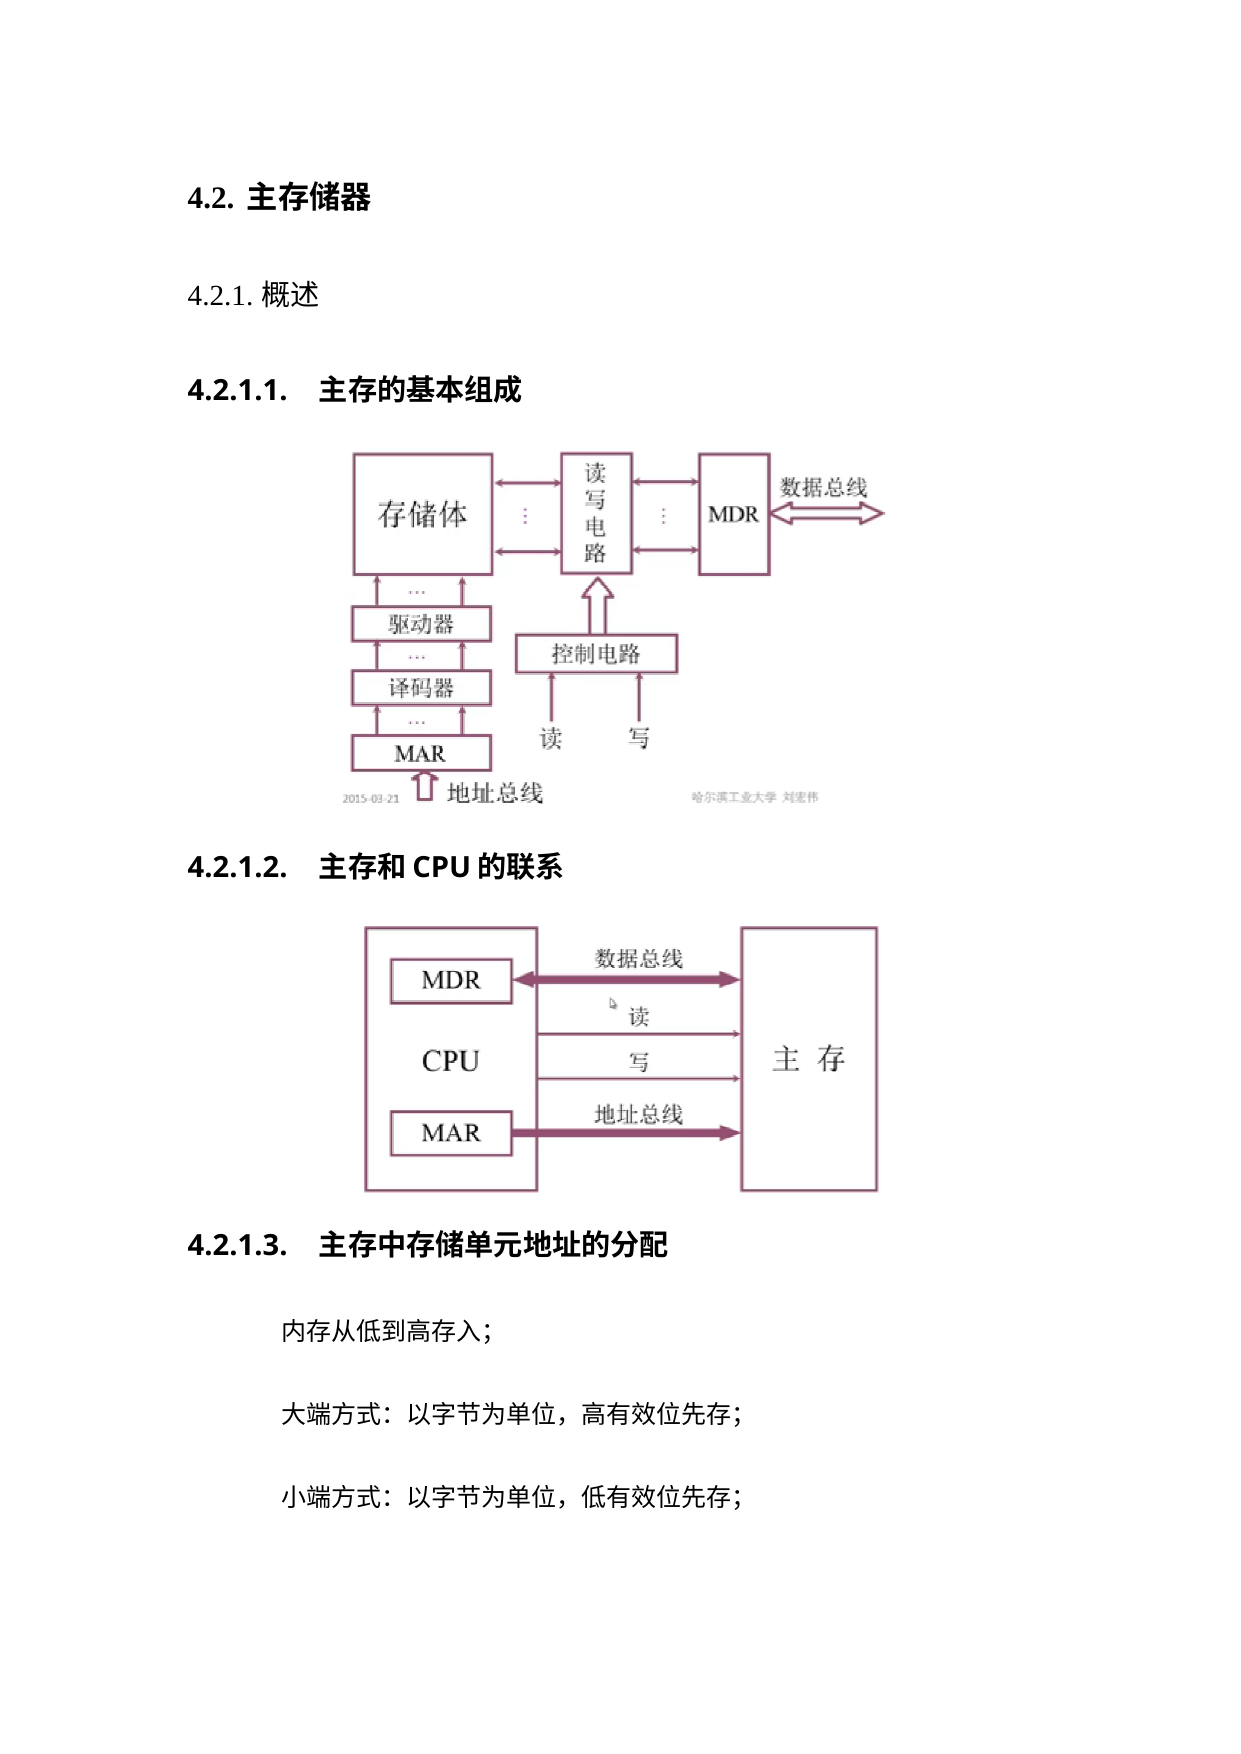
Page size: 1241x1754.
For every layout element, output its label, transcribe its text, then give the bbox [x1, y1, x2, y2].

list 大端方式：以字节为单位，高有效位先存； [281, 1380, 1053, 1445]
list 内存从低到高存入； [281, 1297, 1053, 1362]
picture [330, 441, 911, 815]
subtitle 主存的基本组成 [187, 356, 1053, 421]
list 小端方式：以字节为单位，低有效位先存； [281, 1463, 1053, 1528]
subtitle 主存中存储单元地址的分配 [187, 1211, 1053, 1276]
subtitle 主存储器 [187, 162, 1053, 227]
subtitle 概述 [187, 260, 1053, 325]
picture [353, 918, 887, 1196]
subtitle 主存和CPU的联系 [187, 832, 1053, 897]
